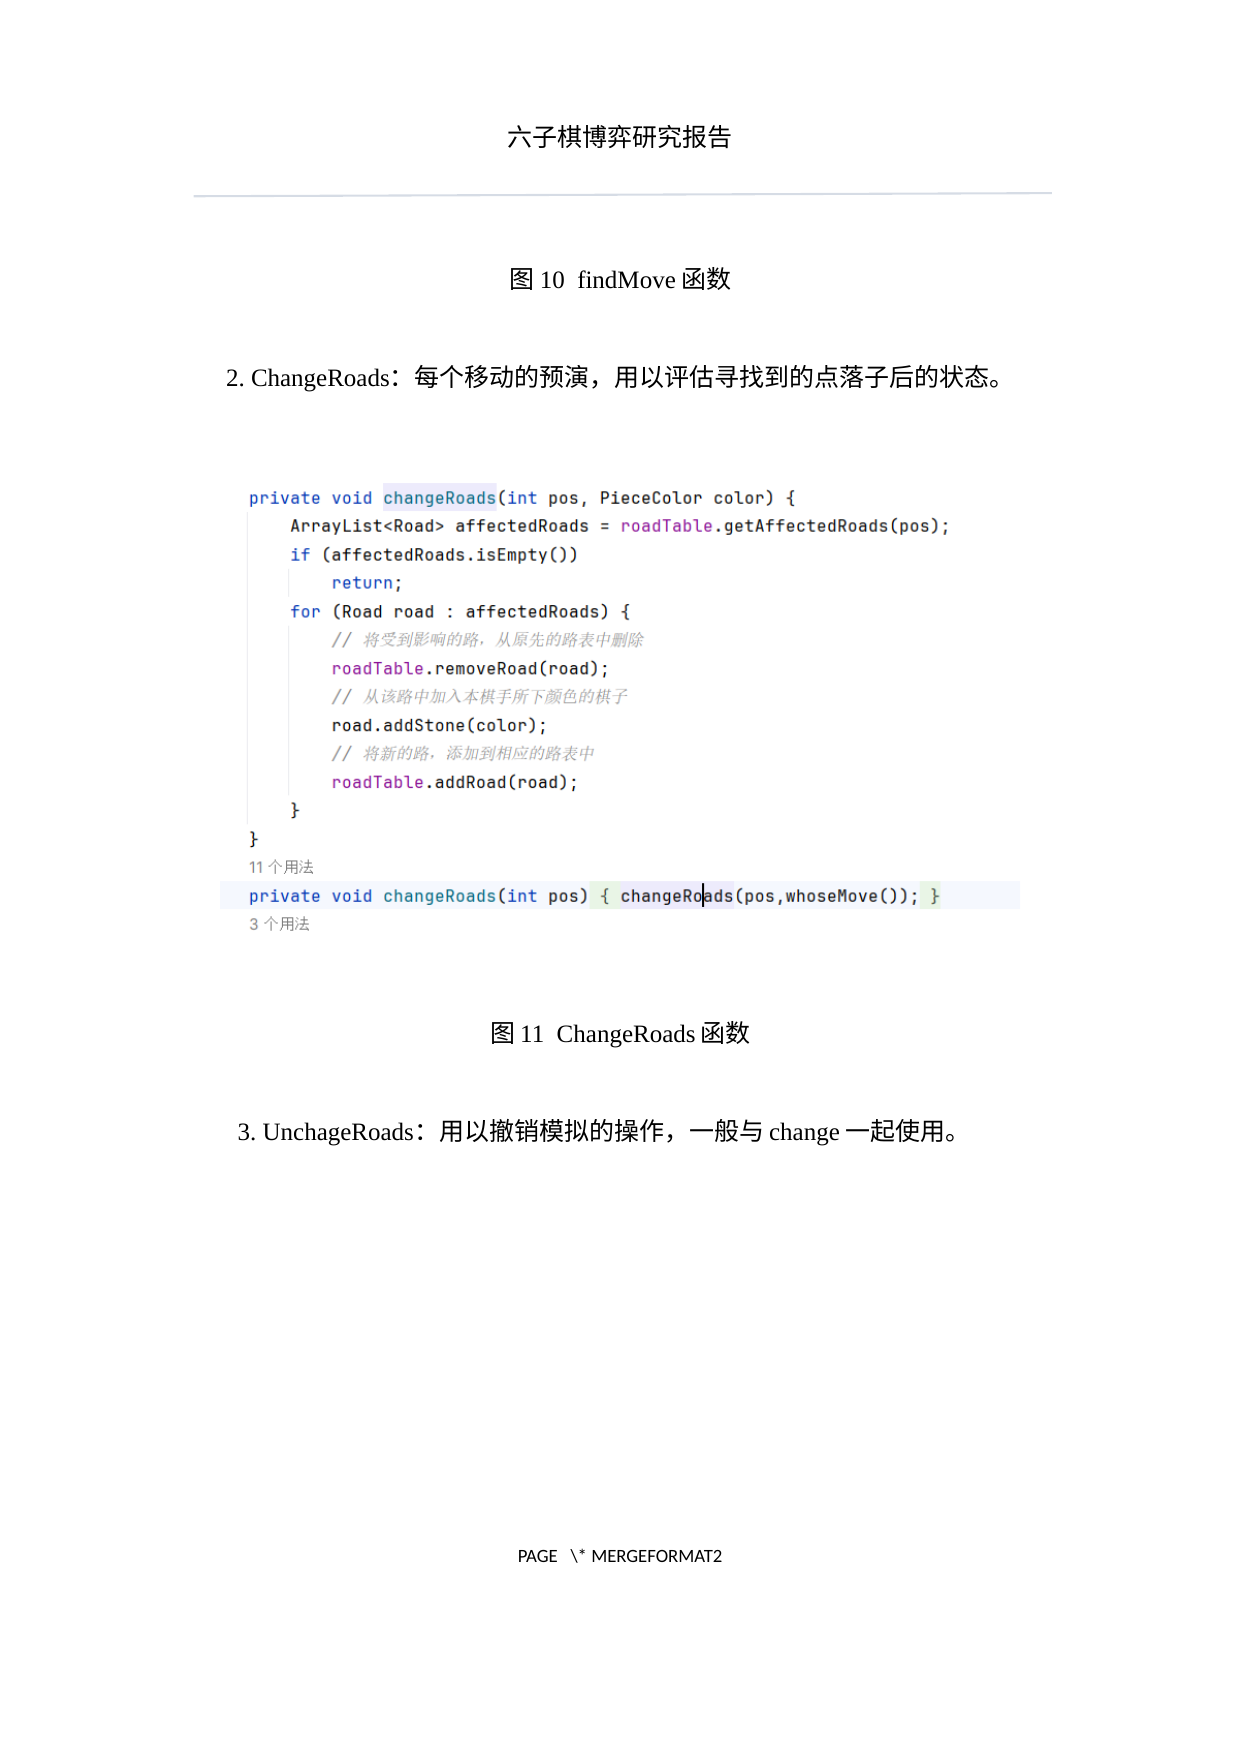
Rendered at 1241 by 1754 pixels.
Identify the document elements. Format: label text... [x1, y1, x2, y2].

text 图10 findMove函数 [187, 245, 1053, 310]
text 图11 ChangeRoads函数 [187, 999, 1053, 1064]
list UnchageRoads：用以撤销模拟的操作，一般与change一起使用。 [187, 1097, 1053, 1162]
picture [220, 480, 1021, 938]
